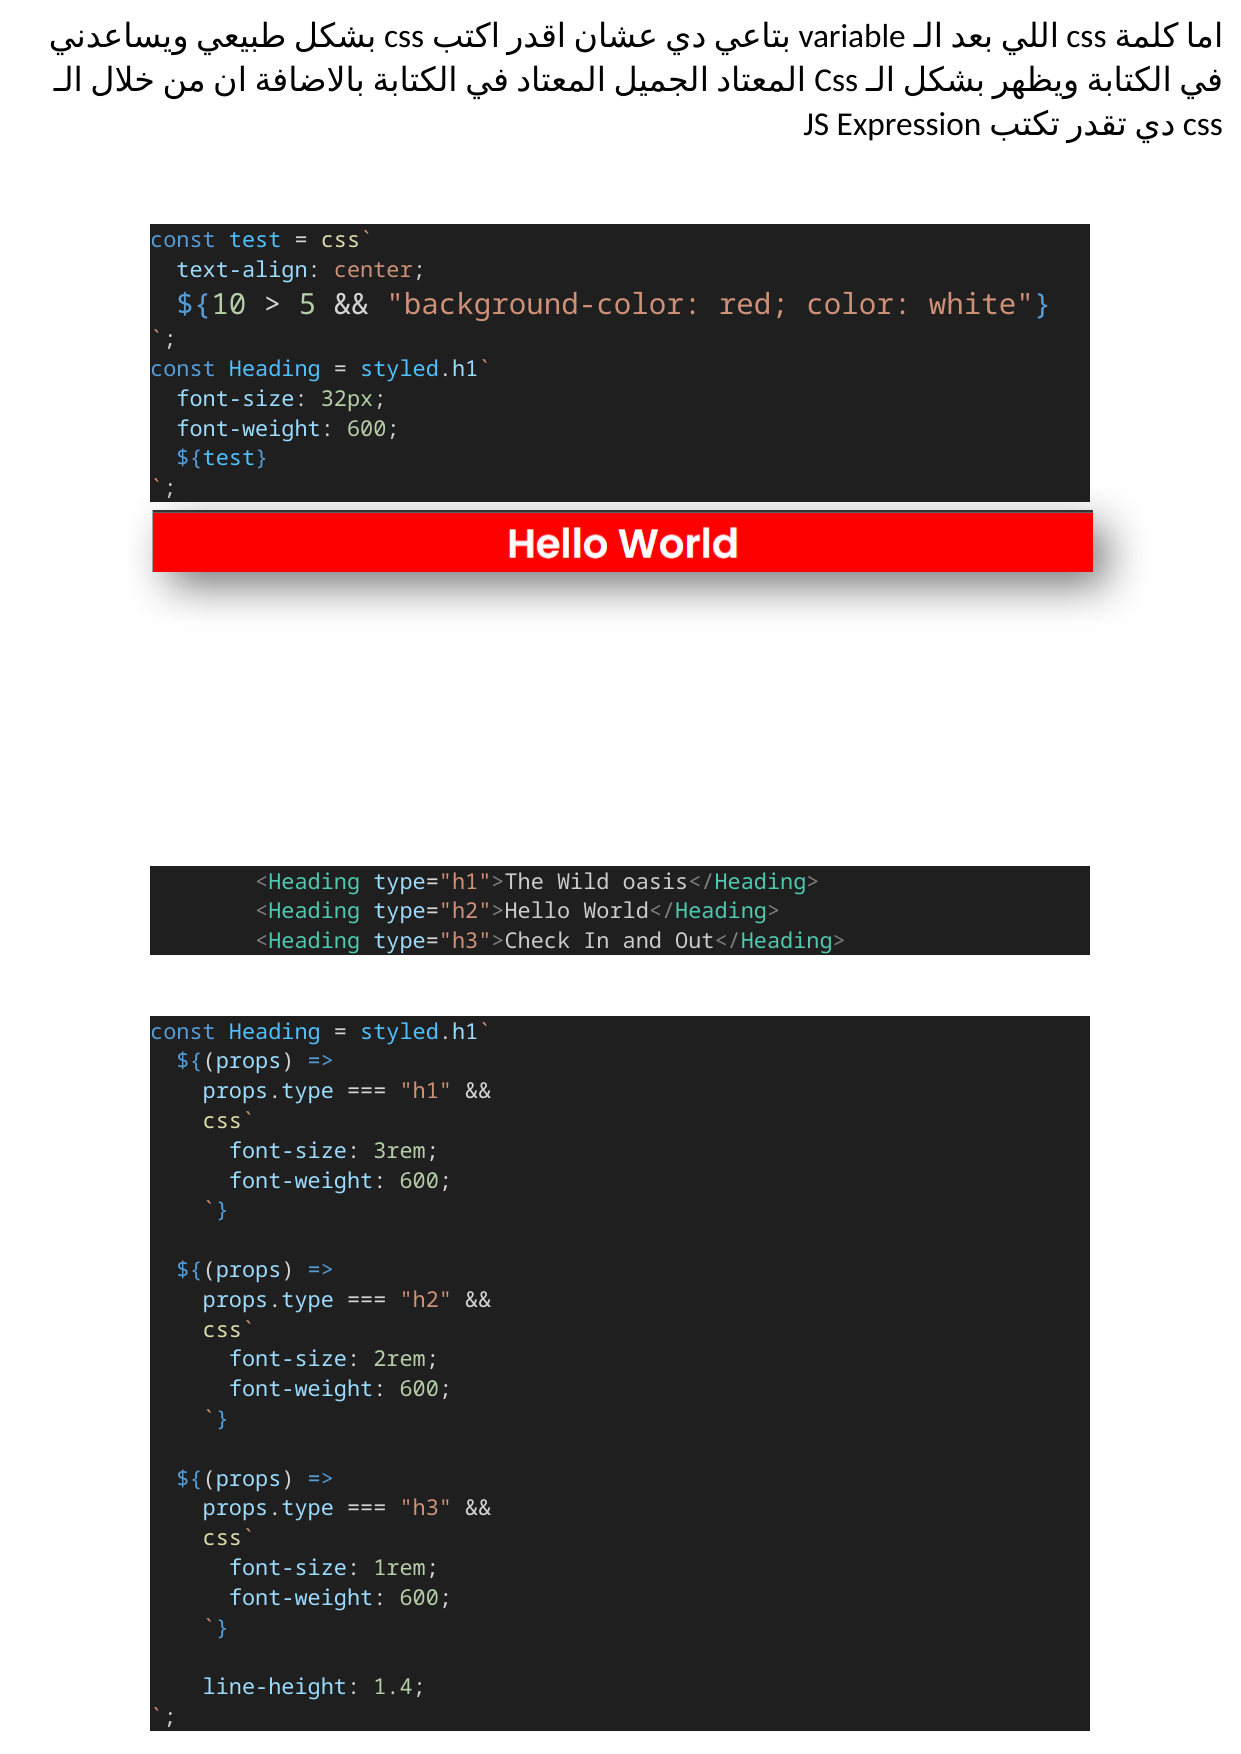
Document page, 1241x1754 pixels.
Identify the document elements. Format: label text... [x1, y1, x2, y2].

text font-size: 3rem; [150, 1135, 1090, 1165]
text const test = css` [150, 224, 1090, 254]
text font-weight: 600; [150, 1582, 1090, 1612]
text `} [150, 1194, 1090, 1224]
text css` [150, 1522, 1090, 1552]
text `} [150, 1403, 1090, 1433]
text `} [150, 1612, 1090, 1641]
text font-weight: 600; [150, 413, 1090, 442]
text const Heading = styled.h1` [150, 1016, 1090, 1046]
text css` [150, 1105, 1090, 1135]
text ${(props) => [150, 1046, 1090, 1075]
text font-weight: 600; [150, 1373, 1090, 1403]
text props.type === "h2" && [150, 1284, 1090, 1314]
text font-size: 2rem; [150, 1343, 1090, 1373]
text line-height: 1.4; [150, 1671, 1090, 1701]
text font-size: 32px; [150, 383, 1090, 413]
text ${(props) => [150, 1463, 1090, 1492]
text `; [150, 323, 1090, 353]
text `; [150, 472, 1090, 502]
text text-align: center; [150, 254, 1090, 283]
text <Heading type="h2">Hello World</Heading> [150, 896, 1090, 925]
text <Heading type="h3">Check In and Out</Heading> [150, 925, 1090, 955]
text `; [150, 1701, 1090, 1731]
text css` [150, 1314, 1090, 1343]
picture [152, 510, 1093, 572]
text props.type === "h1" && [150, 1075, 1090, 1105]
text font-weight: 600; [150, 1165, 1090, 1194]
text font-size: 1rem; [150, 1552, 1090, 1582]
text ${10 > 5 && "background-color: red; color: white"} [150, 283, 1090, 323]
text اما كلمة css اللي بعد الـ variable بتاعي دي عشان اقدر اكتب css بشكل طبيعي ويساعدني في الكتابة ويظهر بشكل الـ Css المعتاد الجميل المعتاد في الكتابة بالاضافة ان من خلال الـ css دي تقدر تكتب JS Expression [12, 15, 1223, 143]
text ${test} [150, 442, 1090, 472]
text <Heading type="h1">The Wild oasis</Heading> [150, 866, 1090, 896]
text const Heading = styled.h1` [150, 353, 1090, 383]
text ${(props) => [150, 1254, 1090, 1284]
text props.type === "h3" && [150, 1492, 1090, 1522]
